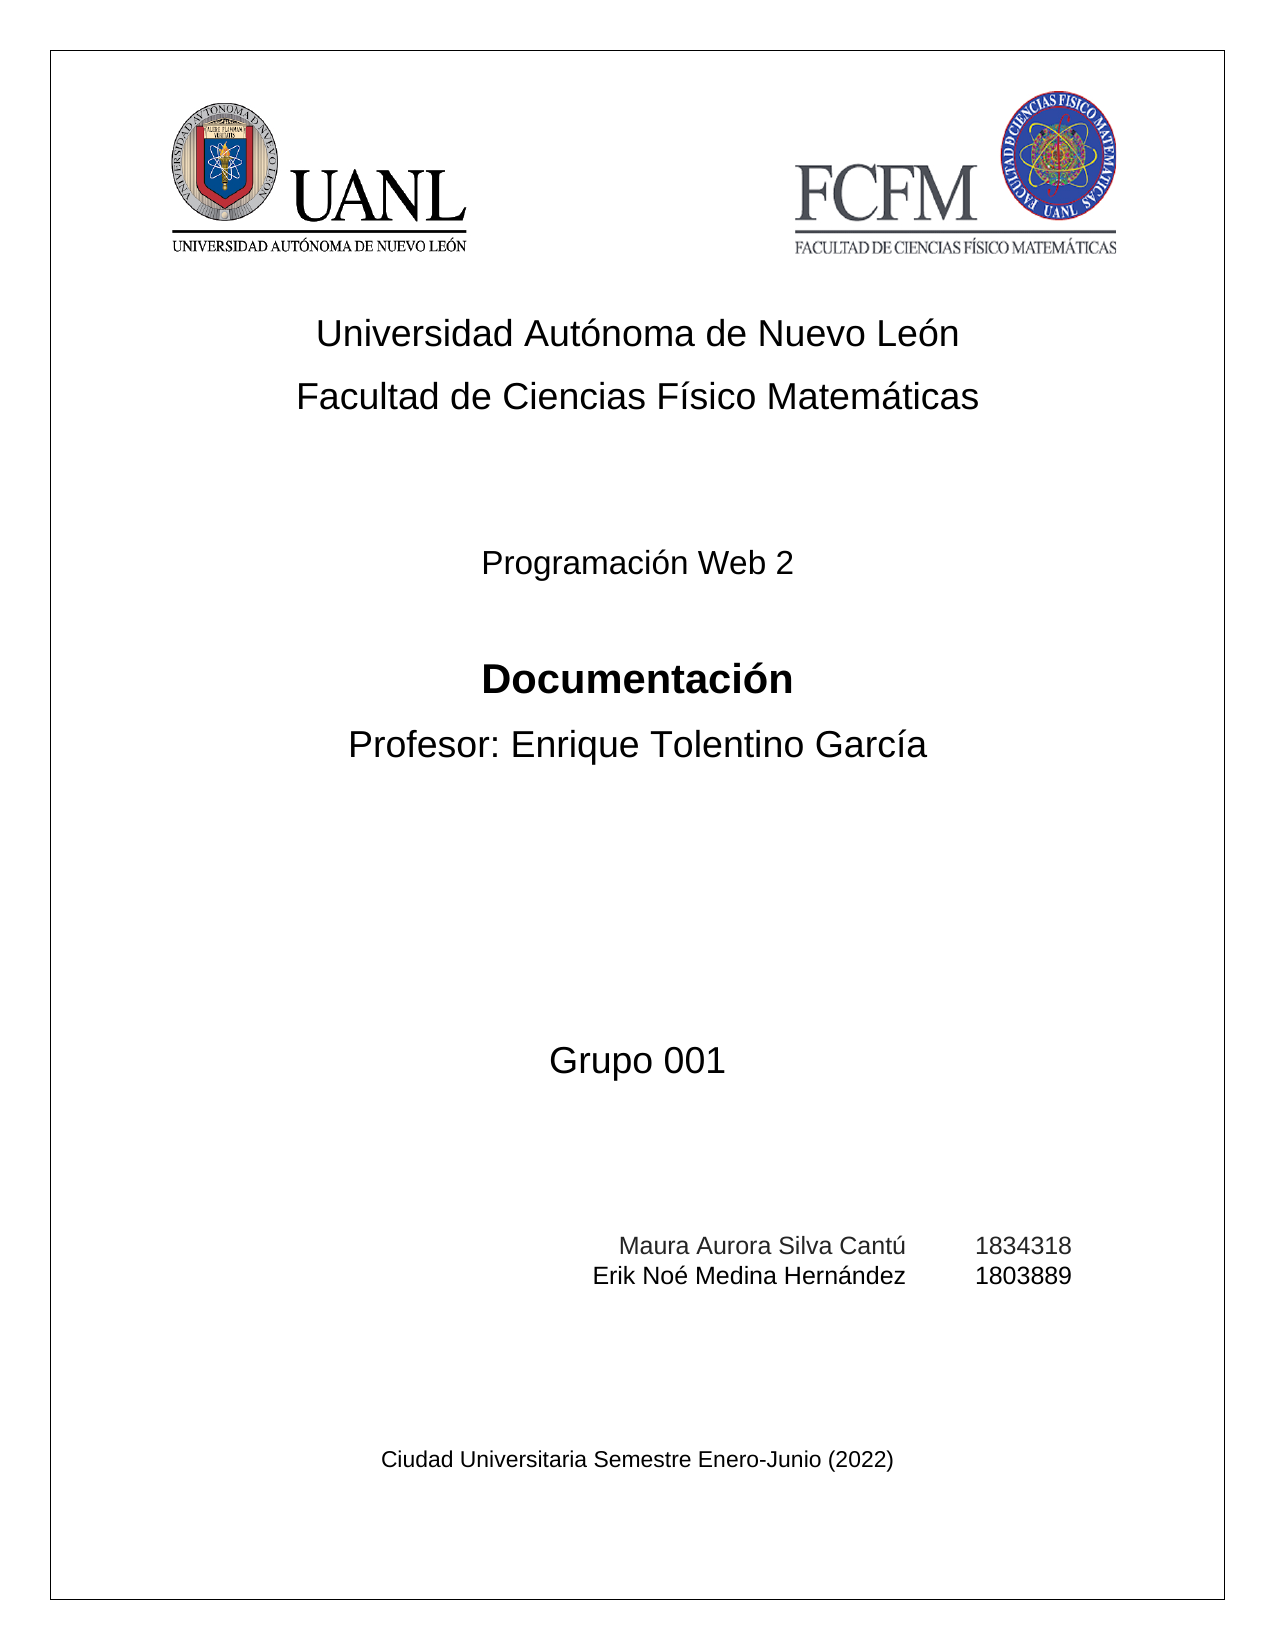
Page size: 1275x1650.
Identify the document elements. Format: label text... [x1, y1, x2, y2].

table_header Maura Aurora Silva Cantú [401, 1230, 917, 1261]
text Grupo 001 [177, 1039, 1098, 1082]
table_cell 1803889 [918, 1261, 1083, 1291]
text Facultad de Ciencias Físico Matemáticas [177, 374, 1098, 417]
text Profesor: Enrique Tolentino García [177, 722, 1098, 766]
table_header 1834318 [918, 1230, 1083, 1261]
text Ciudad Universitaria Semestre Enero-Junio (2022) [177, 1446, 1098, 1472]
picture [157, 88, 1115, 258]
text Programación Web 2 [177, 543, 1098, 582]
text Universidad Autónoma de Nuevo León [177, 311, 1098, 354]
text Documentación [177, 654, 1098, 702]
table_cell Erik Noé Medina Hernández [401, 1261, 917, 1291]
